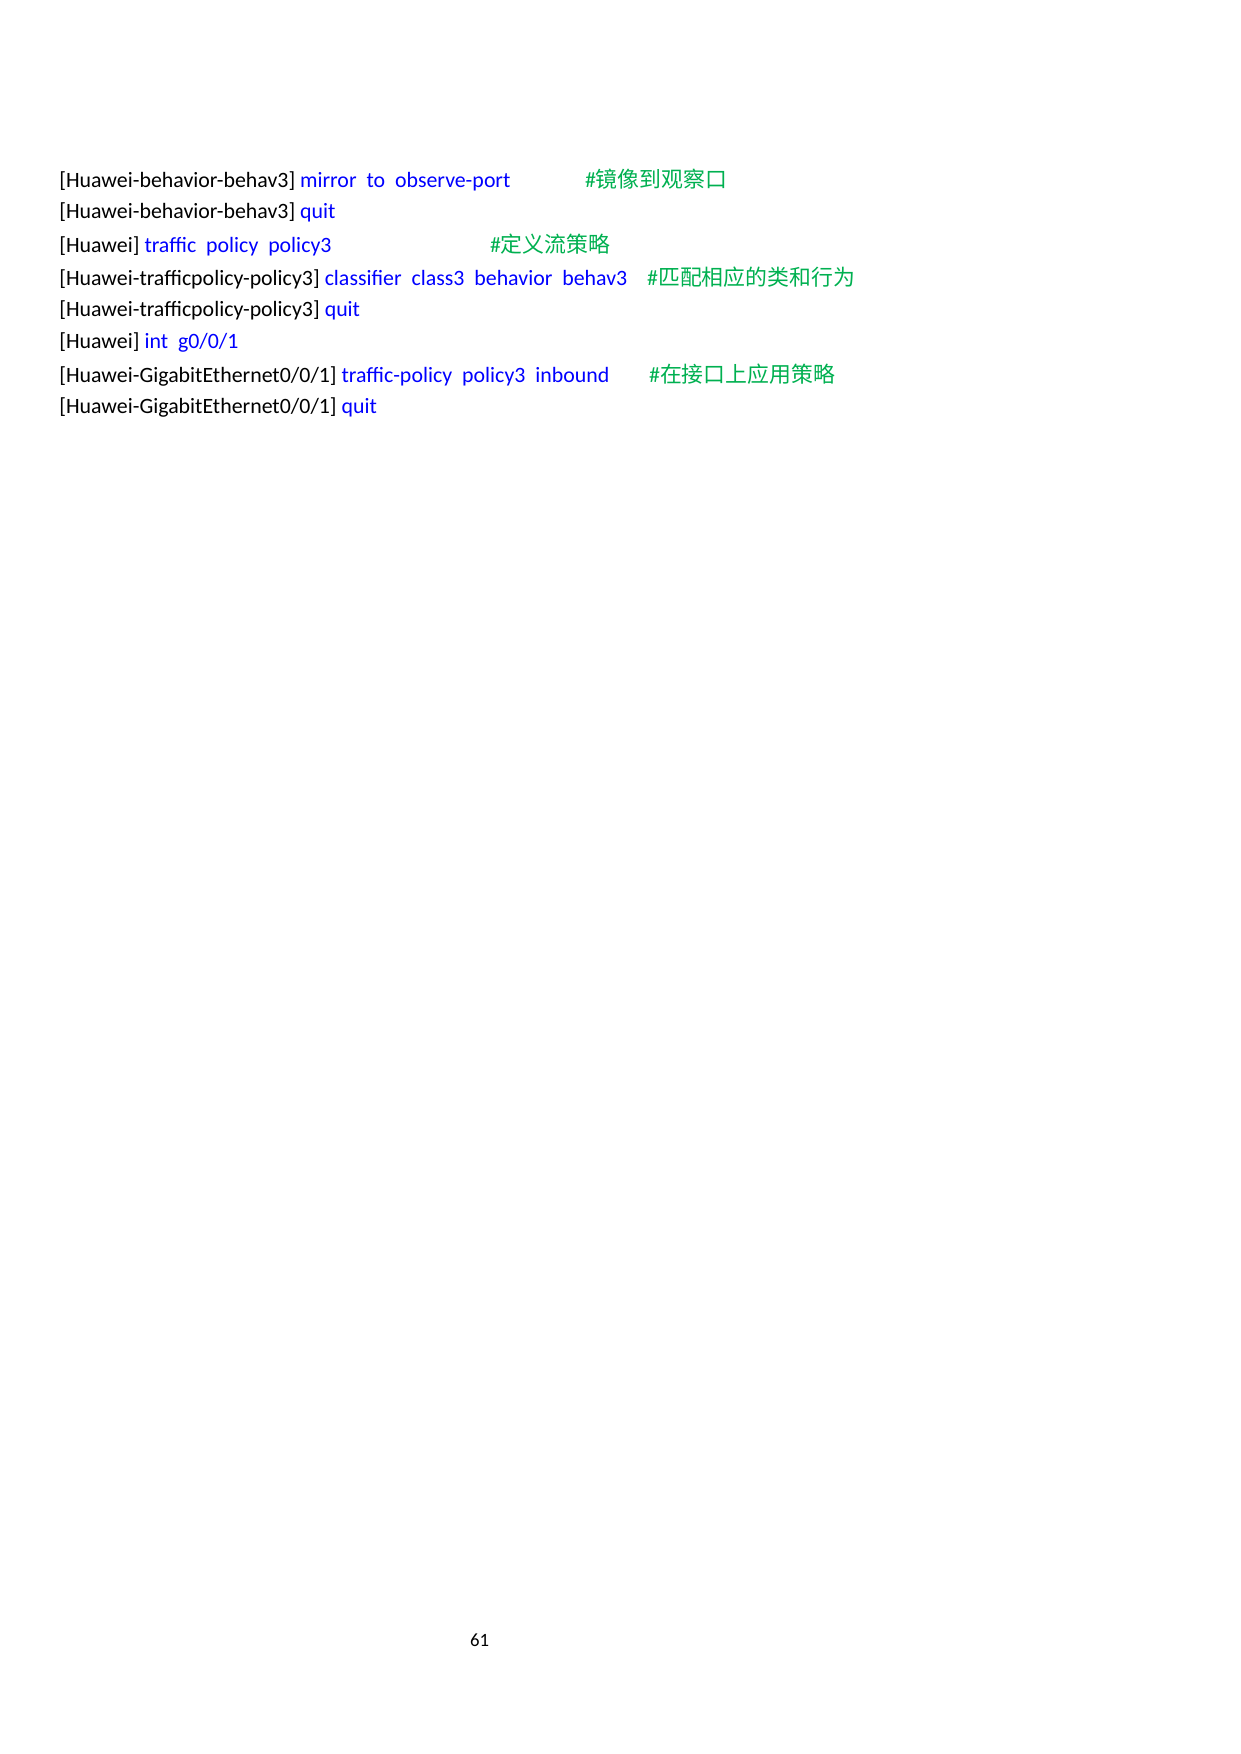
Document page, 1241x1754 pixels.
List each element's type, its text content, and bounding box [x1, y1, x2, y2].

text [Huawei-behavior-behav3] mirror to observe-port #镜像到观察口 [59, 162, 1181, 194]
text [Huawei-GigabitEthernet0/0/1] quit [59, 389, 1181, 422]
text [Huawei] traffic policy policy3 #定义流策略 [59, 227, 1181, 259]
text [Huawei-trafficpolicy-policy3] quit [59, 292, 1181, 324]
text [Huawei-behavior-behav3] quit [59, 194, 1181, 227]
text [Huawei-trafficpolicy-policy3] classifier class3 behavior behav3 #匹配相应的类和行为 [59, 259, 1181, 292]
text [Huawei] int g0/0/1 [59, 324, 1181, 357]
text [Huawei-GigabitEthernet0/0/1] traffic-policy policy3 inbound #在接口上应用策略 [59, 357, 1181, 389]
